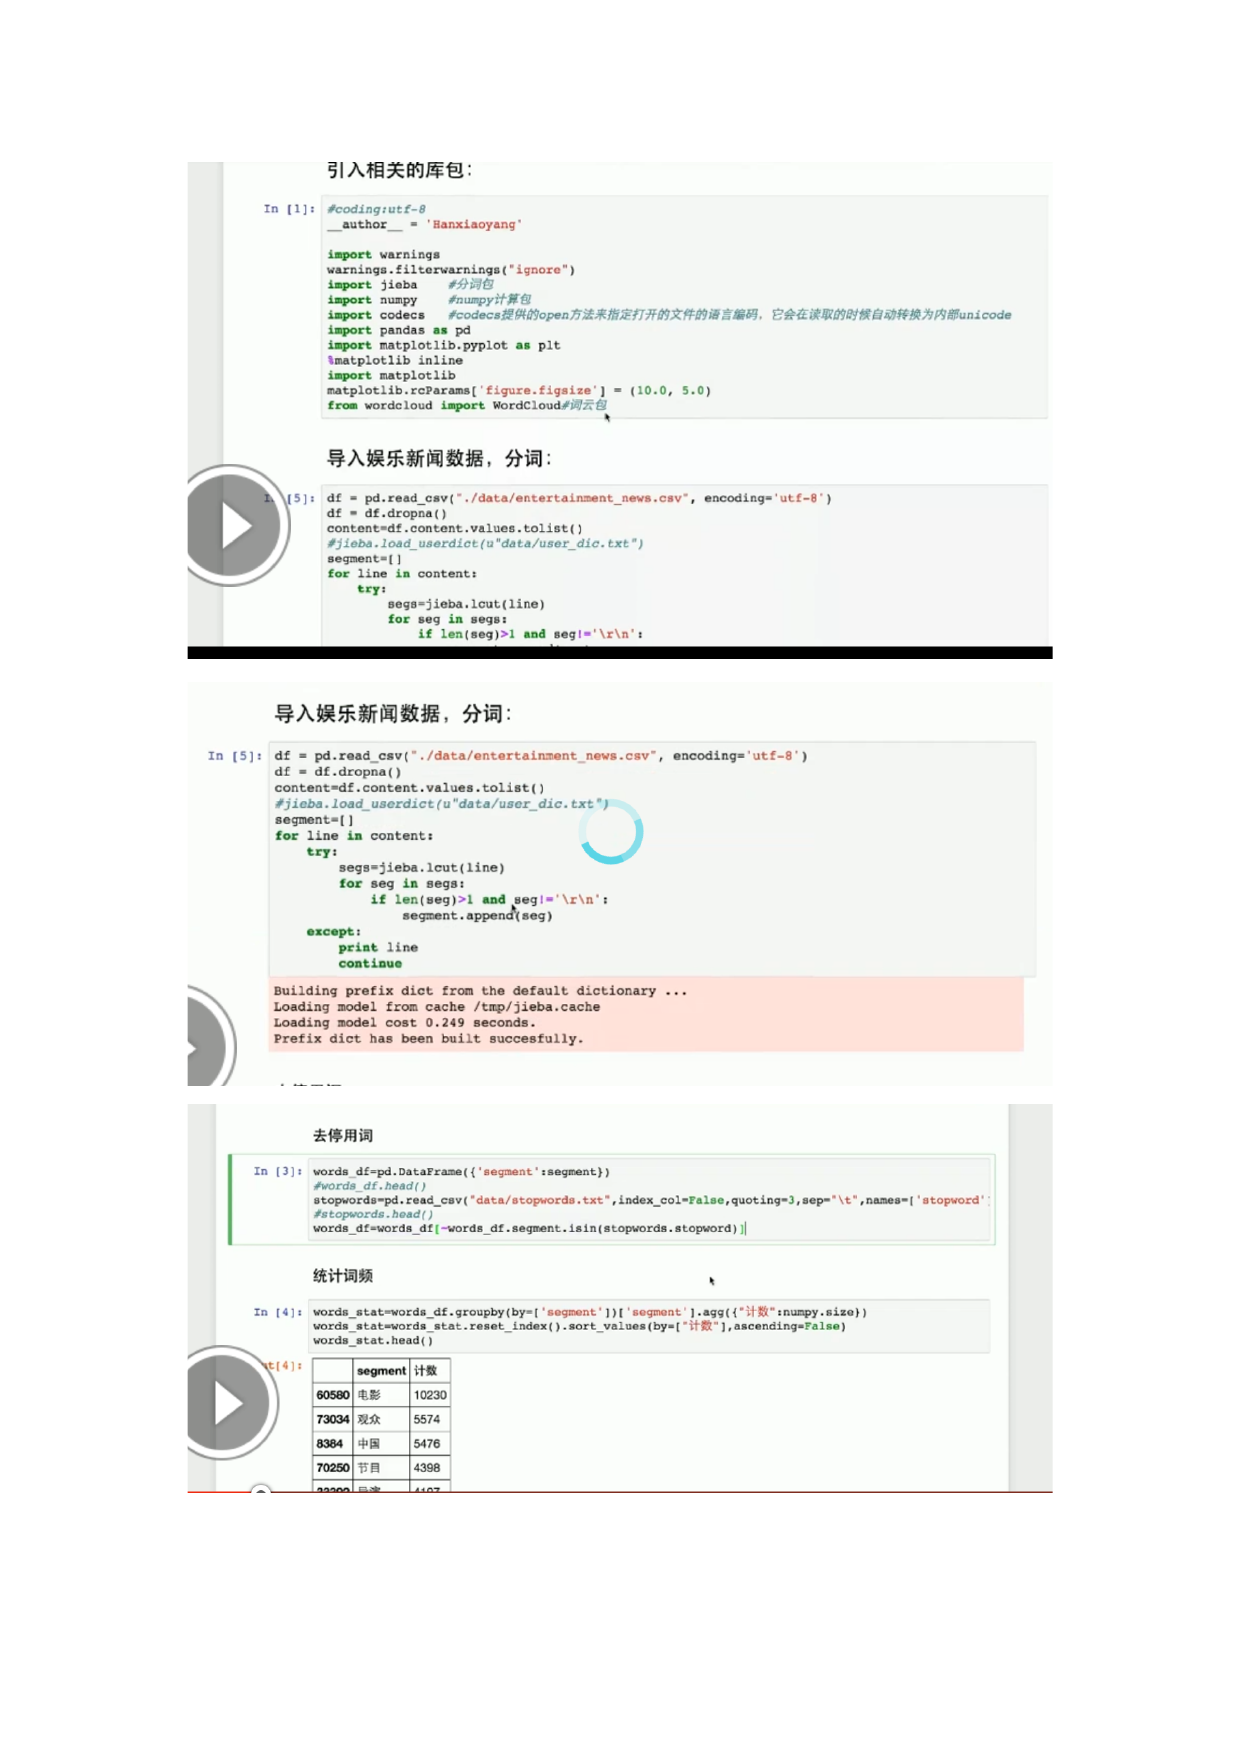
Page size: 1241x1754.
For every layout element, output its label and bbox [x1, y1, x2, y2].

picture [187, 162, 1053, 659]
picture [187, 1104, 1053, 1493]
picture [187, 682, 1053, 1086]
